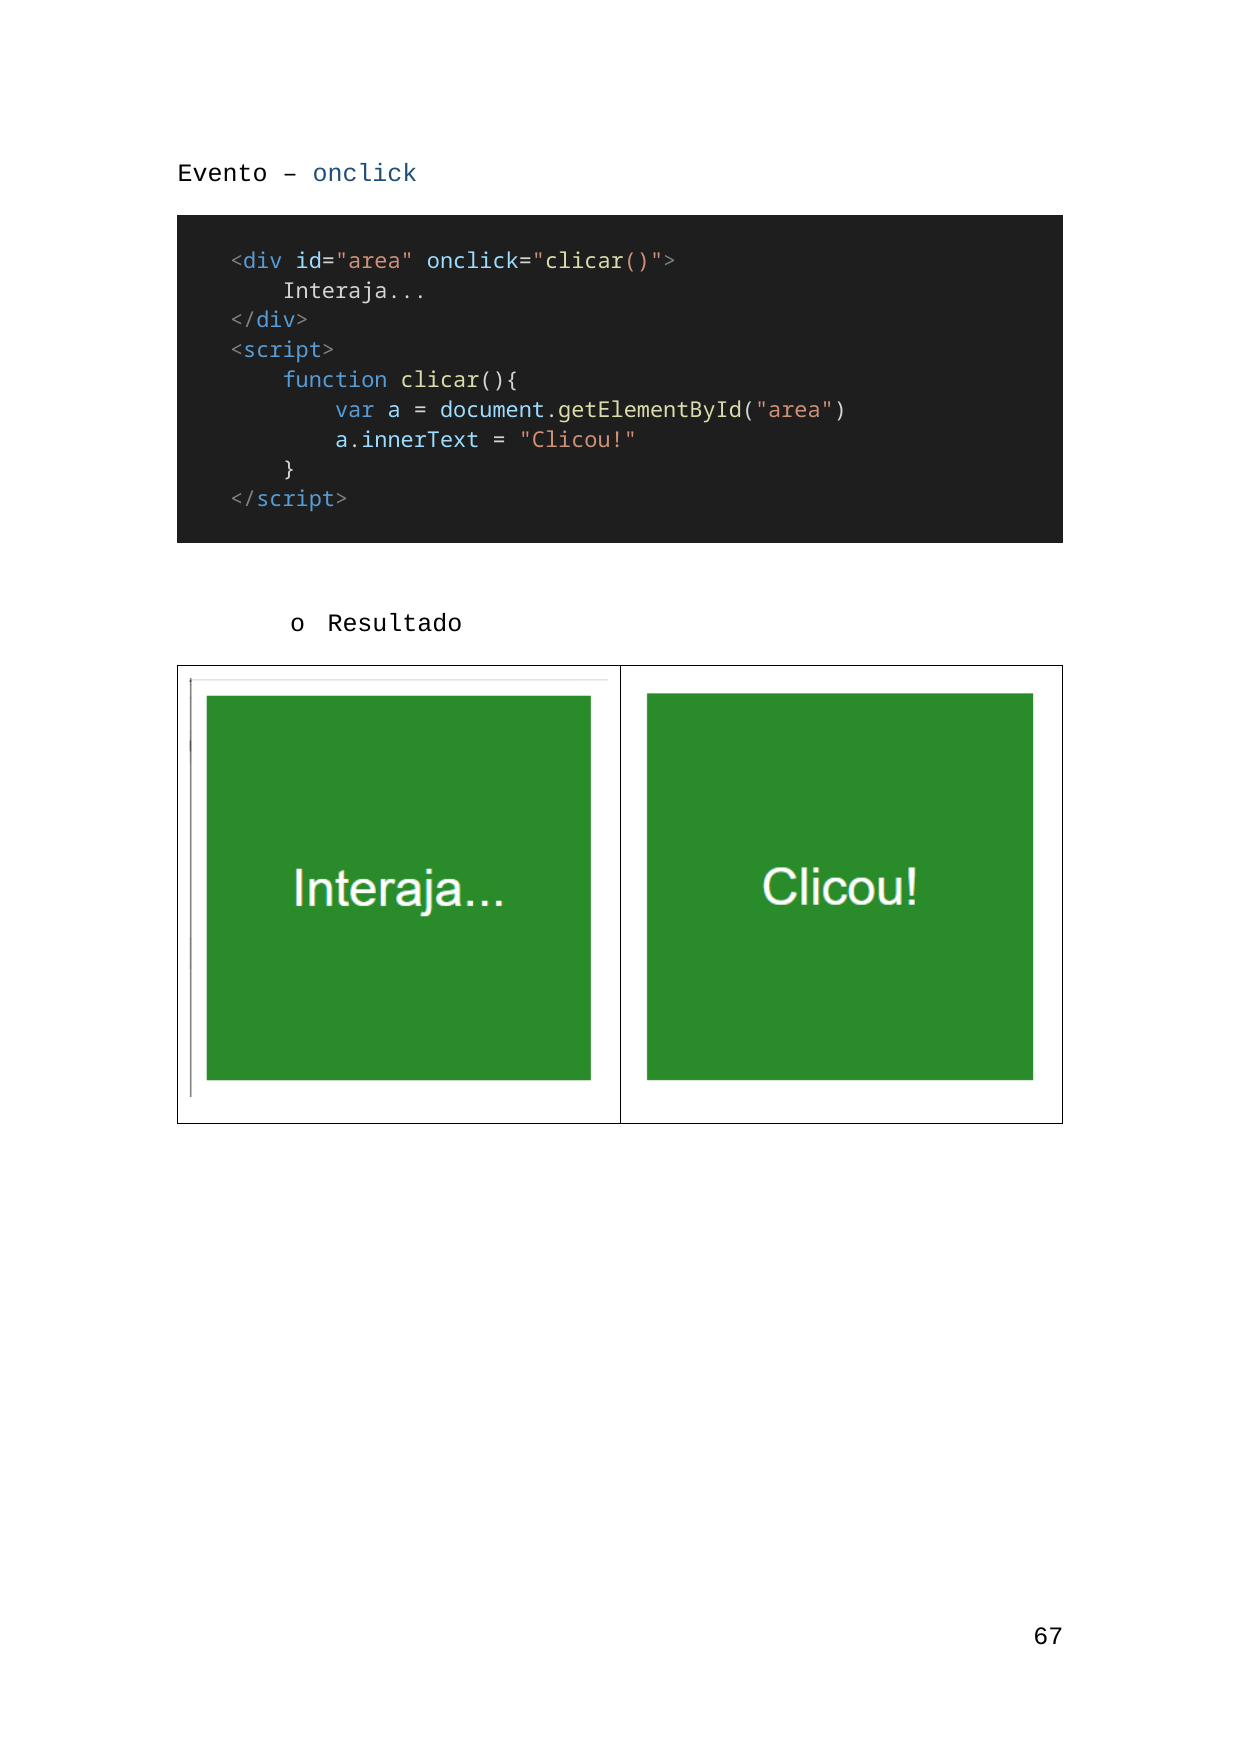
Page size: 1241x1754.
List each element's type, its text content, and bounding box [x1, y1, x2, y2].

text </script> [177, 483, 1063, 513]
text a.innerText = "Clicou!" [177, 424, 1063, 453]
text Interaja... [177, 275, 1063, 304]
table_header [178, 666, 620, 1123]
text function clicar(){ [177, 364, 1063, 394]
text <script> [177, 334, 1063, 364]
picture [633, 678, 1050, 1097]
text var a = document.getElementById("area") [177, 394, 1063, 424]
list Resultado [290, 610, 1063, 639]
text <div id="area" onclick="clicar()"> [177, 245, 1063, 275]
text } [177, 453, 1063, 483]
table_header [621, 666, 1062, 1123]
text Evento – onclick [177, 160, 1063, 188]
picture [189, 678, 609, 1097]
text </div> [177, 304, 1063, 334]
